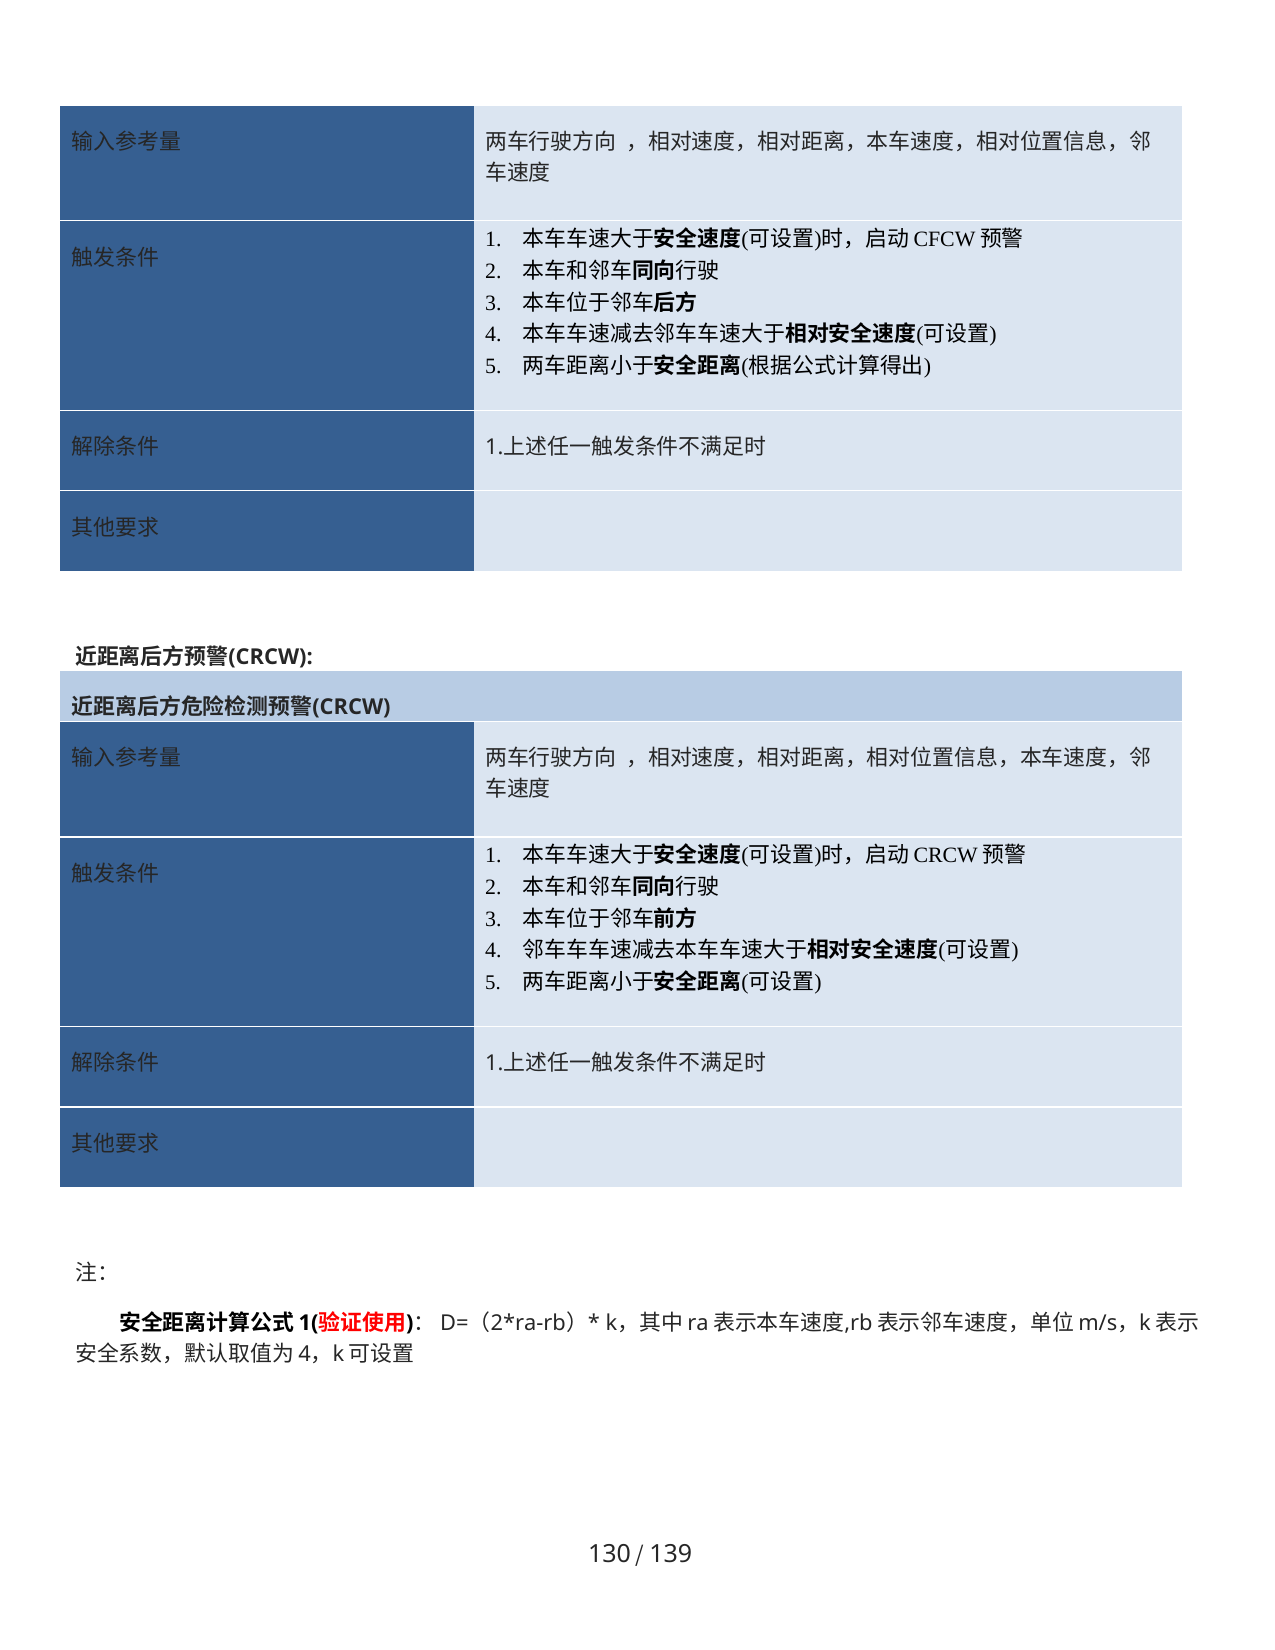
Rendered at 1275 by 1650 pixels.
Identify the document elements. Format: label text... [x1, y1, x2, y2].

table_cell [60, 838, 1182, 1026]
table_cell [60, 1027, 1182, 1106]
text 安全距离计算公式1(验证使用)： D=（2*ra-rb）* k，其中ra表示本车速度,rb表示邻车速度，单位m/s，k表示安全系数，默认取值为4，k可设置 [75, 1306, 1200, 1368]
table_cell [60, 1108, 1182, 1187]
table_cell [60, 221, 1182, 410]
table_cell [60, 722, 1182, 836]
text 注： [75, 1256, 1200, 1287]
text 近距离后方预警(CRCW): [75, 639, 1200, 671]
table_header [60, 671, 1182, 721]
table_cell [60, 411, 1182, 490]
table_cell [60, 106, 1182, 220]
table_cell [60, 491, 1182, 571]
